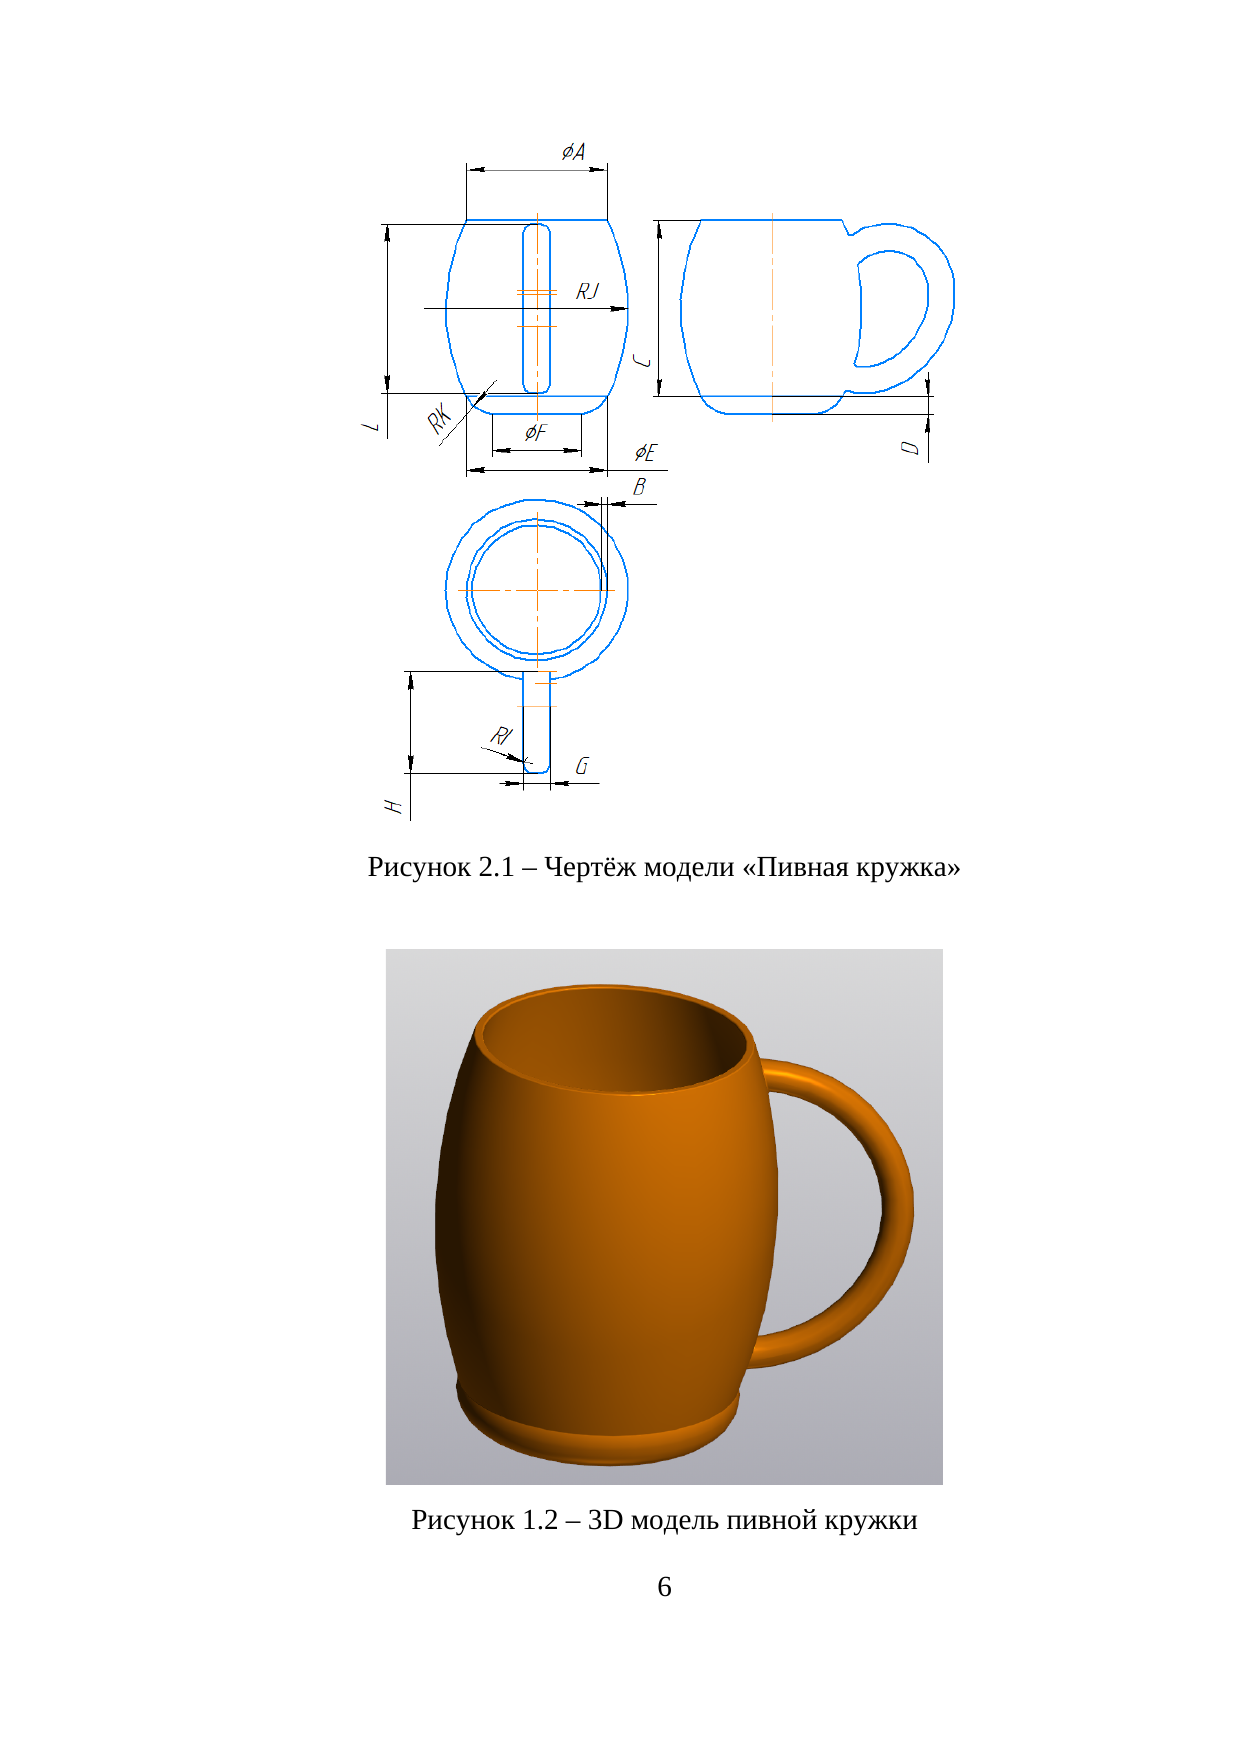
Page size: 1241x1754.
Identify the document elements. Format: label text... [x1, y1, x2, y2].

text Рисунок 1.2 – 3D модель пивной кружки [177, 1502, 1152, 1535]
picture [356, 142, 973, 833]
picture [385, 949, 943, 1485]
text Рисунок 2.1 – Чертёж модели «Пивная кружка» [177, 849, 1152, 883]
